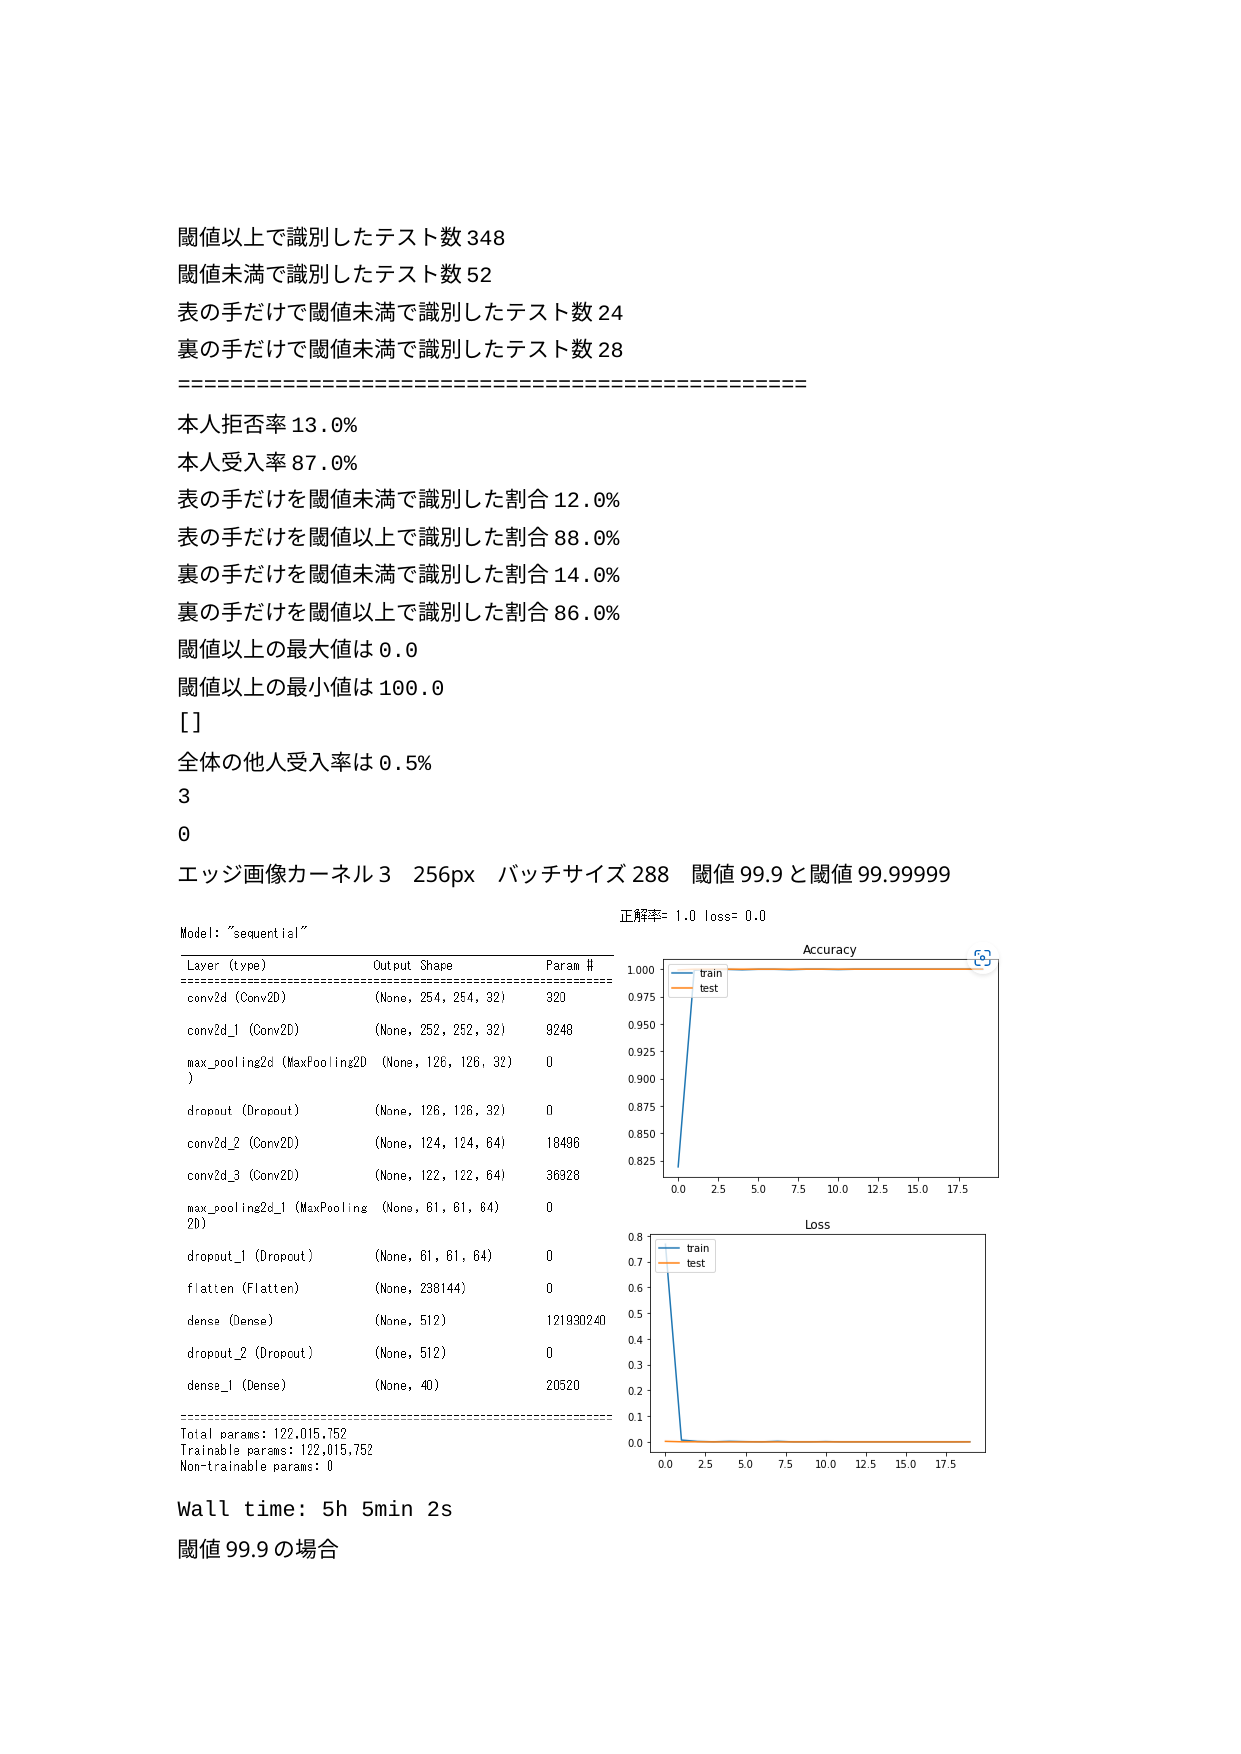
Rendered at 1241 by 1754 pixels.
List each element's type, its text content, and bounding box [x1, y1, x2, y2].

text 裏の手だけで閾値未満で識別したテスト数28 [177, 329, 1063, 367]
text 閾値以上の最小値は100.0 [177, 667, 1063, 704]
text 閾値未満で識別したテスト数52 [177, 254, 1063, 292]
text 表の手だけで閾値未満で識別したテスト数24 [177, 292, 1063, 329]
text 全体の他人受入率は0.5% [177, 742, 1063, 779]
text 裏の手だけを閾値未満で識別した割合14.0% [177, 554, 1063, 592]
text ================================================ [177, 367, 1063, 404]
text Wall time: 5h 5min 2s [177, 1492, 1063, 1529]
text 0 [177, 817, 1063, 854]
text 閾値以上の最大値は0.0 [177, 629, 1063, 667]
text 閾値99.9の場合 [177, 1529, 1063, 1567]
text 裏の手だけを閾値以上で識別した割合86.0% [177, 592, 1063, 629]
text 表の手だけを閾値未満で識別した割合12.0% [177, 479, 1063, 517]
text 本人拒否率13.0% [177, 404, 1063, 442]
text 閾値以上で識別したテスト数348 [177, 217, 1063, 254]
text 表の手だけを閾値以上で識別した割合88.0% [177, 517, 1063, 554]
text エッジ画像カーネル3 256px バッチサイズ288 閾値99.9と閾値99.99999 [177, 854, 1063, 892]
picture [177, 906, 1003, 1477]
text [] [177, 704, 1063, 742]
text 本人受入率87.0% [177, 442, 1063, 479]
text 3 [177, 779, 1063, 817]
